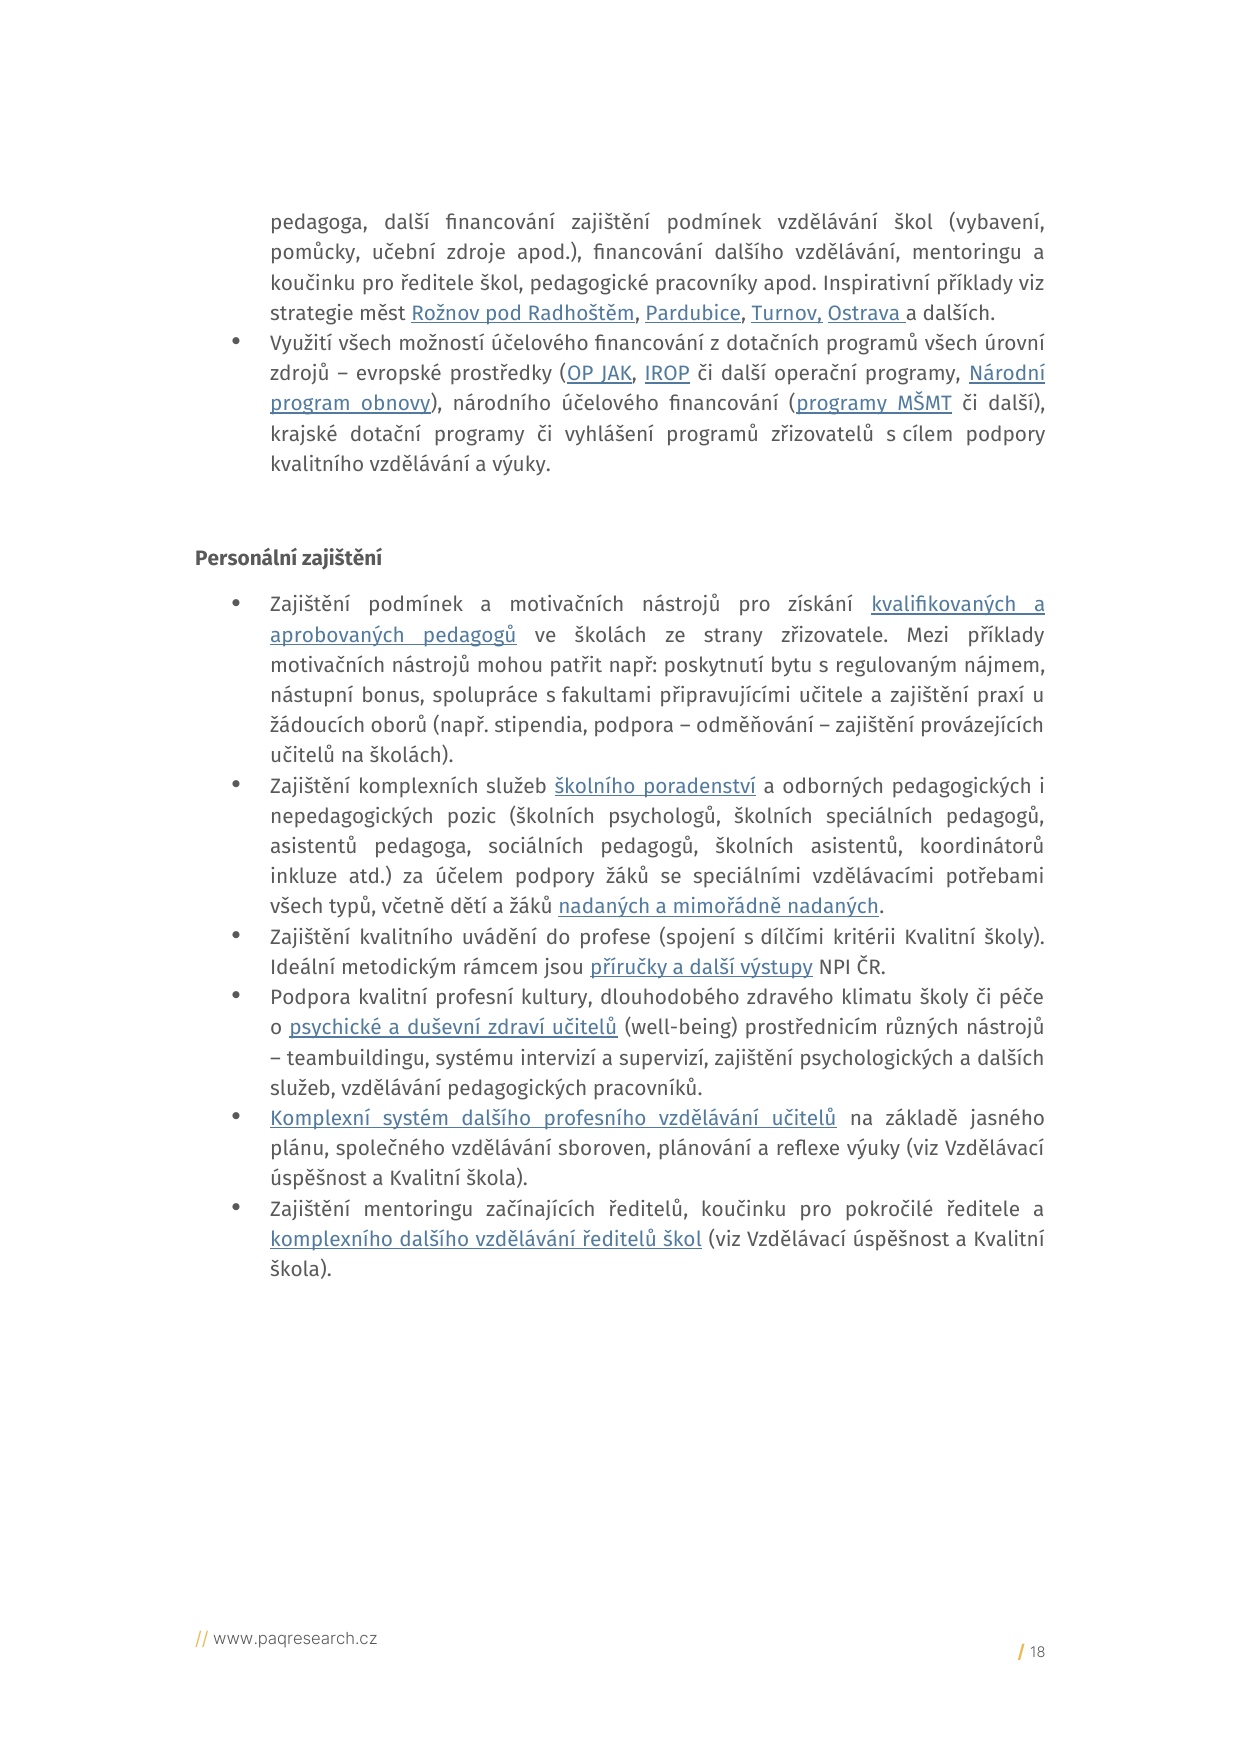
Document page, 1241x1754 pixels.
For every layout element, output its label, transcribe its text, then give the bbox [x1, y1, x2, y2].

list Zajištění kvalitního uvádění do profese (spojení s dílčími kritérii Kvalitní školy). Ideální metodickým rámcem jsou příručky a další výstupy NPI ČR. [232, 919, 1045, 980]
text Personální zajištění [195, 540, 1045, 571]
list Komplexní systém dalšího profesního vzdělávání učitelů na základě jasného plánu, společného vzdělávání sboroven, plánování a reflexe výuky (viz Vzdělávací úspěšnost a Kvalitní škola). [232, 1101, 1045, 1191]
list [232, 205, 1045, 326]
list Využití všech možností účelového financování z dotačních programů všech úrovní zdrojů – evropské prostředky (OP JAK, IROP či další operační programy, Národní program obnovy), národního účelového financování (programy MŠMT či další), krajské dotační programy či vyhlášení programů zřizovatelů s cílem podpory kvalitního vzdělávání a výuky. [232, 326, 1045, 477]
list Zajištění mentoringu začínajících ředitelů, koučinku pro pokročilé ředitele a komplexního dalšího vzdělávání ředitelů škol (viz Vzdělávací úspěšnost a Kvalitní škola). [232, 1191, 1045, 1282]
list Zajištění podmínek a motivačních nástrojů pro získání kvalifikovaných a aprobovaných pedagogů ve školách ze strany zřizovatele. Mezi příklady motivačních nástrojů mohou patřit např: poskytnutí bytu s regulovaným nájmem, nástupní bonus, spolupráce s fakultami připravujícími učitele a zajištění praxí u žádoucích oborů (např. stipendia, podpora – odměňování – zajištění provázejících učitelů na školách). [232, 587, 1045, 768]
list Podpora kvalitní profesní kultury, dlouhodobého zdravého klimatu školy či péče o psychické a duševní zdraví učitelů (well-being) prostřednicím různých nástrojů – teambuildingu, systému intervizí a supervizí, zajištění psychologických a dalších služeb, vzdělávání pedagogických pracovníků. [232, 980, 1045, 1101]
list Zajištění komplexních služeb školního poradenství a odborných pedagogických i nepedagogických pozic (školních psychologů, školních speciálních pedagogů, asistentů pedagoga, sociálních pedagogů, školních asistentů, koordinátorů inkluze atd.) za účelem podpory žáků se speciálními vzdělávacími potřebami všech typů, včetně dětí a žáků nadaných a mimořádně nadaných. [232, 768, 1045, 919]
